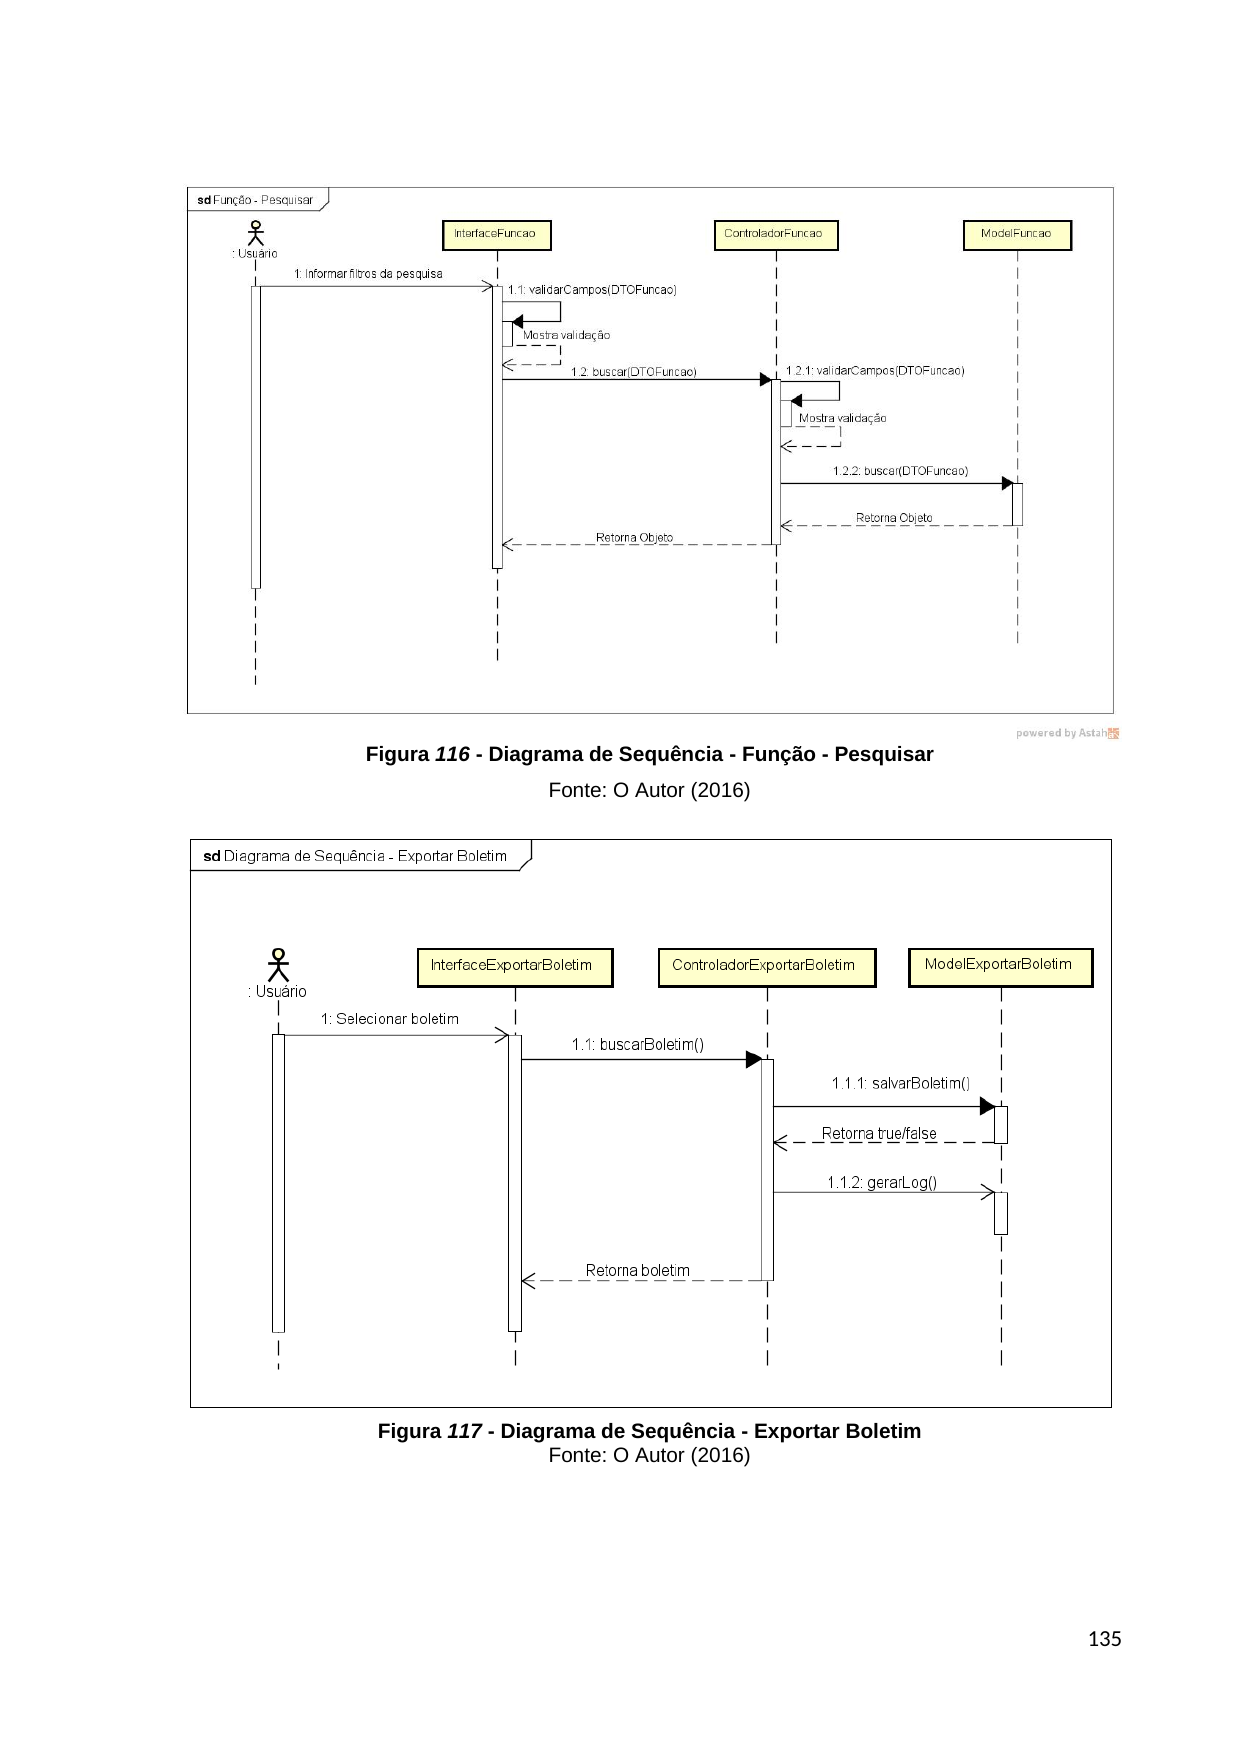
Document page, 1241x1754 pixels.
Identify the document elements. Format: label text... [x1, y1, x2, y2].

text Figura 116 - Diagrama de Sequência - Função - Pesquisar [177, 742, 1122, 766]
picture [177, 177, 1122, 742]
text Fonte: O Autor (2016) [177, 778, 1122, 802]
picture [177, 826, 1123, 1420]
text Figura 117 - Diagrama de Sequência - Exportar Boletim [177, 1420, 1122, 1443]
text Fonte: O Autor (2016) [177, 1443, 1122, 1467]
